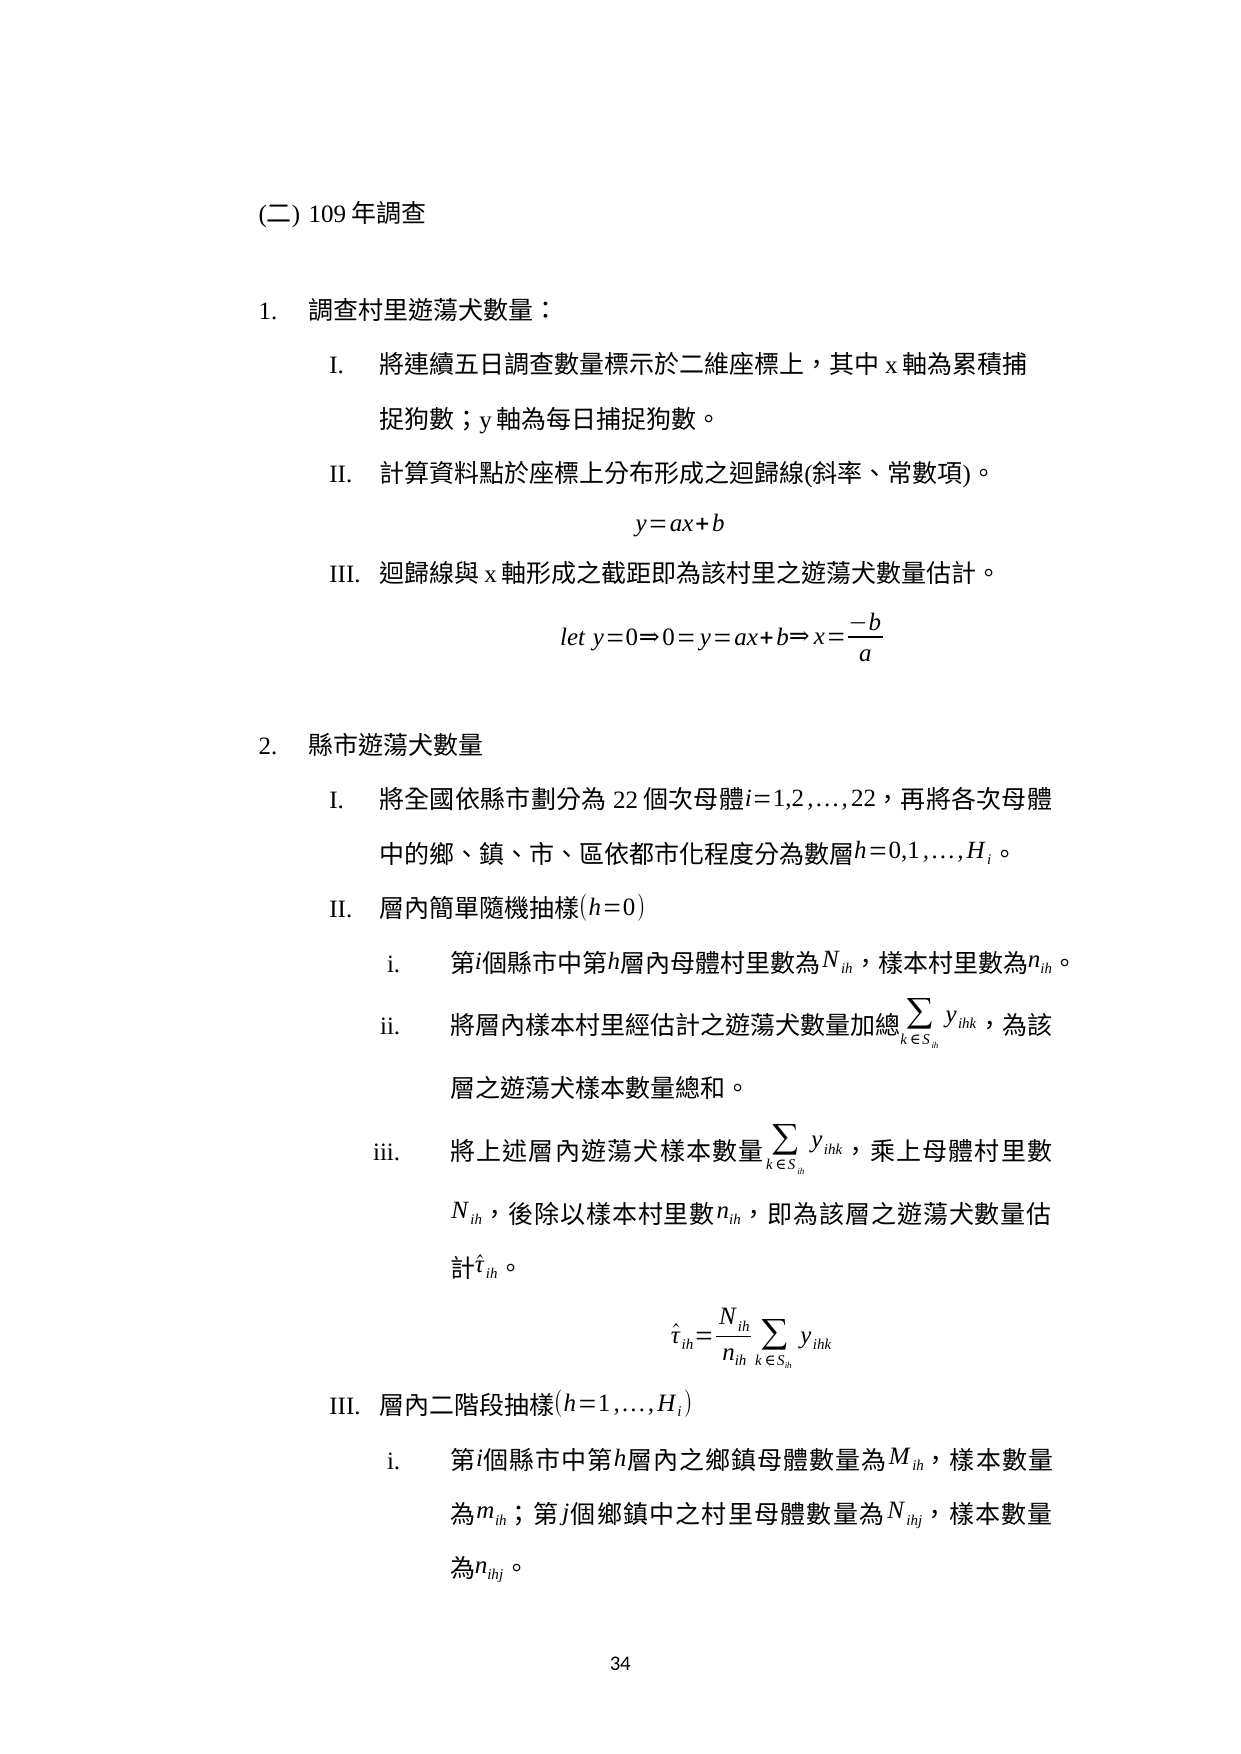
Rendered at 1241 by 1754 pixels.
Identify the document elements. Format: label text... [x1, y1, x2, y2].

list 迴歸線與x軸形成之截距即為該村里之遊蕩犬數量估計。 [329, 554, 1053, 590]
list 縣市遊蕩犬數量 [258, 726, 1053, 762]
list 將連續五日調查數量標示於二維座標上，其中x軸為累積捕捉狗數；y軸為每日捕捉狗數。 [329, 345, 1028, 436]
list 調查村里遊蕩犬數量： [258, 291, 1028, 327]
list 層內二階段抽樣 [329, 1386, 1053, 1422]
list 層內簡單隨機抽樣 [329, 889, 1053, 925]
list 第個縣市中第層內之鄉鎮母體數量為，樣本數量為；第個鄉鎮中之村里母體數量為，樣本數量為。 [400, 1440, 1053, 1585]
list 計算資料點於座標上分布形成之迴歸線(斜率、常數項)。 [329, 454, 1028, 490]
list 第個縣市中第層內母體村里數為，樣本村里數為。 [400, 943, 1053, 979]
list 109年調查 [258, 193, 1053, 229]
list 將層內樣本村里經估計之遊蕩犬數量加總，為該層之遊蕩犬樣本數量總和。 [400, 997, 1053, 1105]
list 將全國依縣市劃分為22個次母體，再將各次母體中的鄉、鎮、市、區依都市化程度分為數層。 [329, 780, 1053, 871]
list 將上述層內遊蕩犬樣本數量，乘上母體村里數，後除以樣本村里數，即為該層之遊蕩犬數量估計。 [400, 1123, 1053, 1285]
